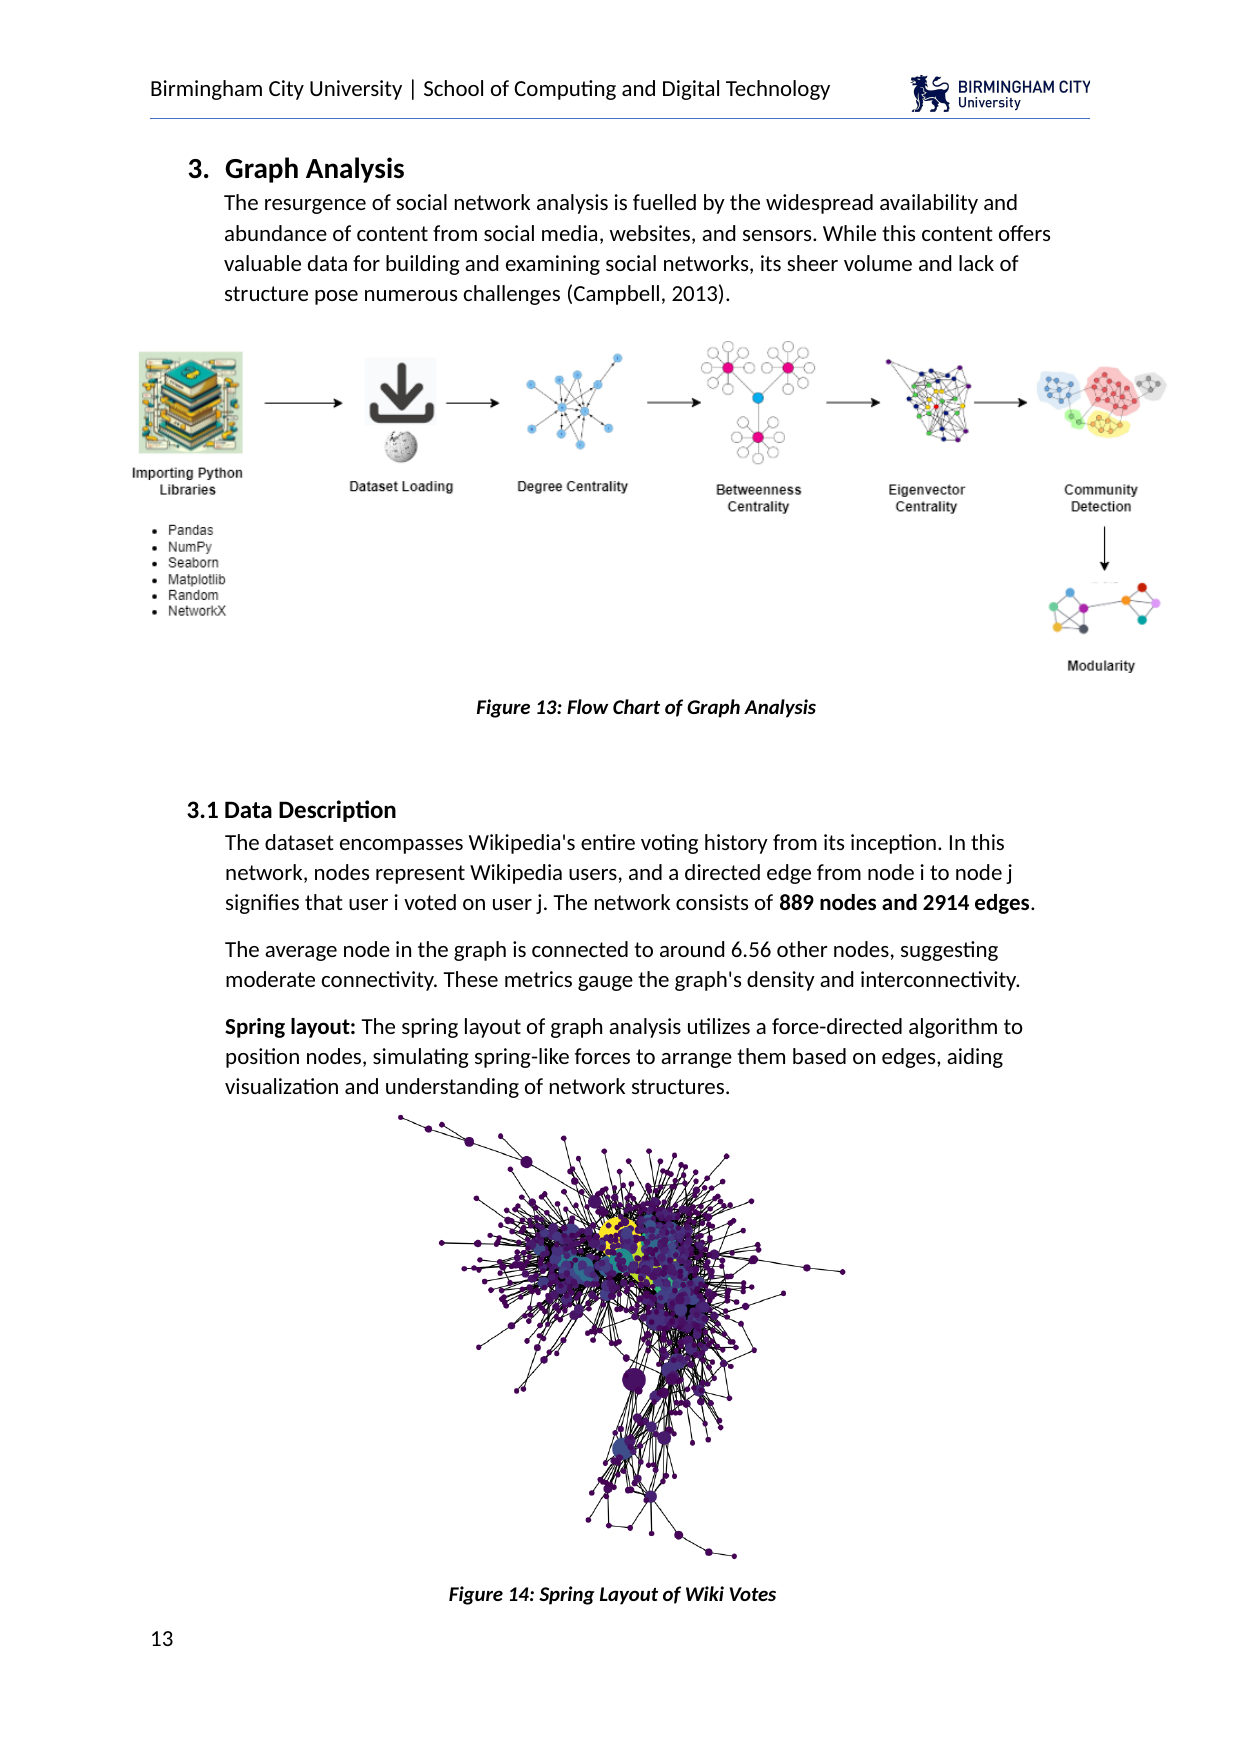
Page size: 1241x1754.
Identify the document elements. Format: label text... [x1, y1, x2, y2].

text The resurgence of social network analysis is fuelled by the widespread availability and abundance of content from social media, websites, and sensors. While this content offers valuable data for building and examining social networks, its sheer volume and lack of structure pose numerous challenges . [224, 188, 1090, 307]
picture [394, 1109, 848, 1563]
subtitle Graph Analysis [187, 150, 1090, 186]
text The average node in the graph is connected to around 6.56 other nodes, suggesting moderate connectivity. These metrics gauge the graph's density and interconnectivity. [225, 935, 1090, 993]
picture [121, 341, 1169, 683]
subtitle Data Description [186, 795, 1090, 825]
picture [910, 75, 1091, 112]
text Spring layout: The spring layout of graph analysis utilizes a force-directed algorithm to position nodes, simulating spring-like forces to arrange them based on edges, aiding visualization and understanding of network structures. [225, 1012, 1090, 1100]
text The dataset encompasses Wikipedia's entire voting history from its inception. In this network, nodes represent Wikipedia users, and a directed edge from node i to node j signifies that user i voted on user j. The network consists of 889 nodes and 2914 edges. [225, 828, 1090, 916]
